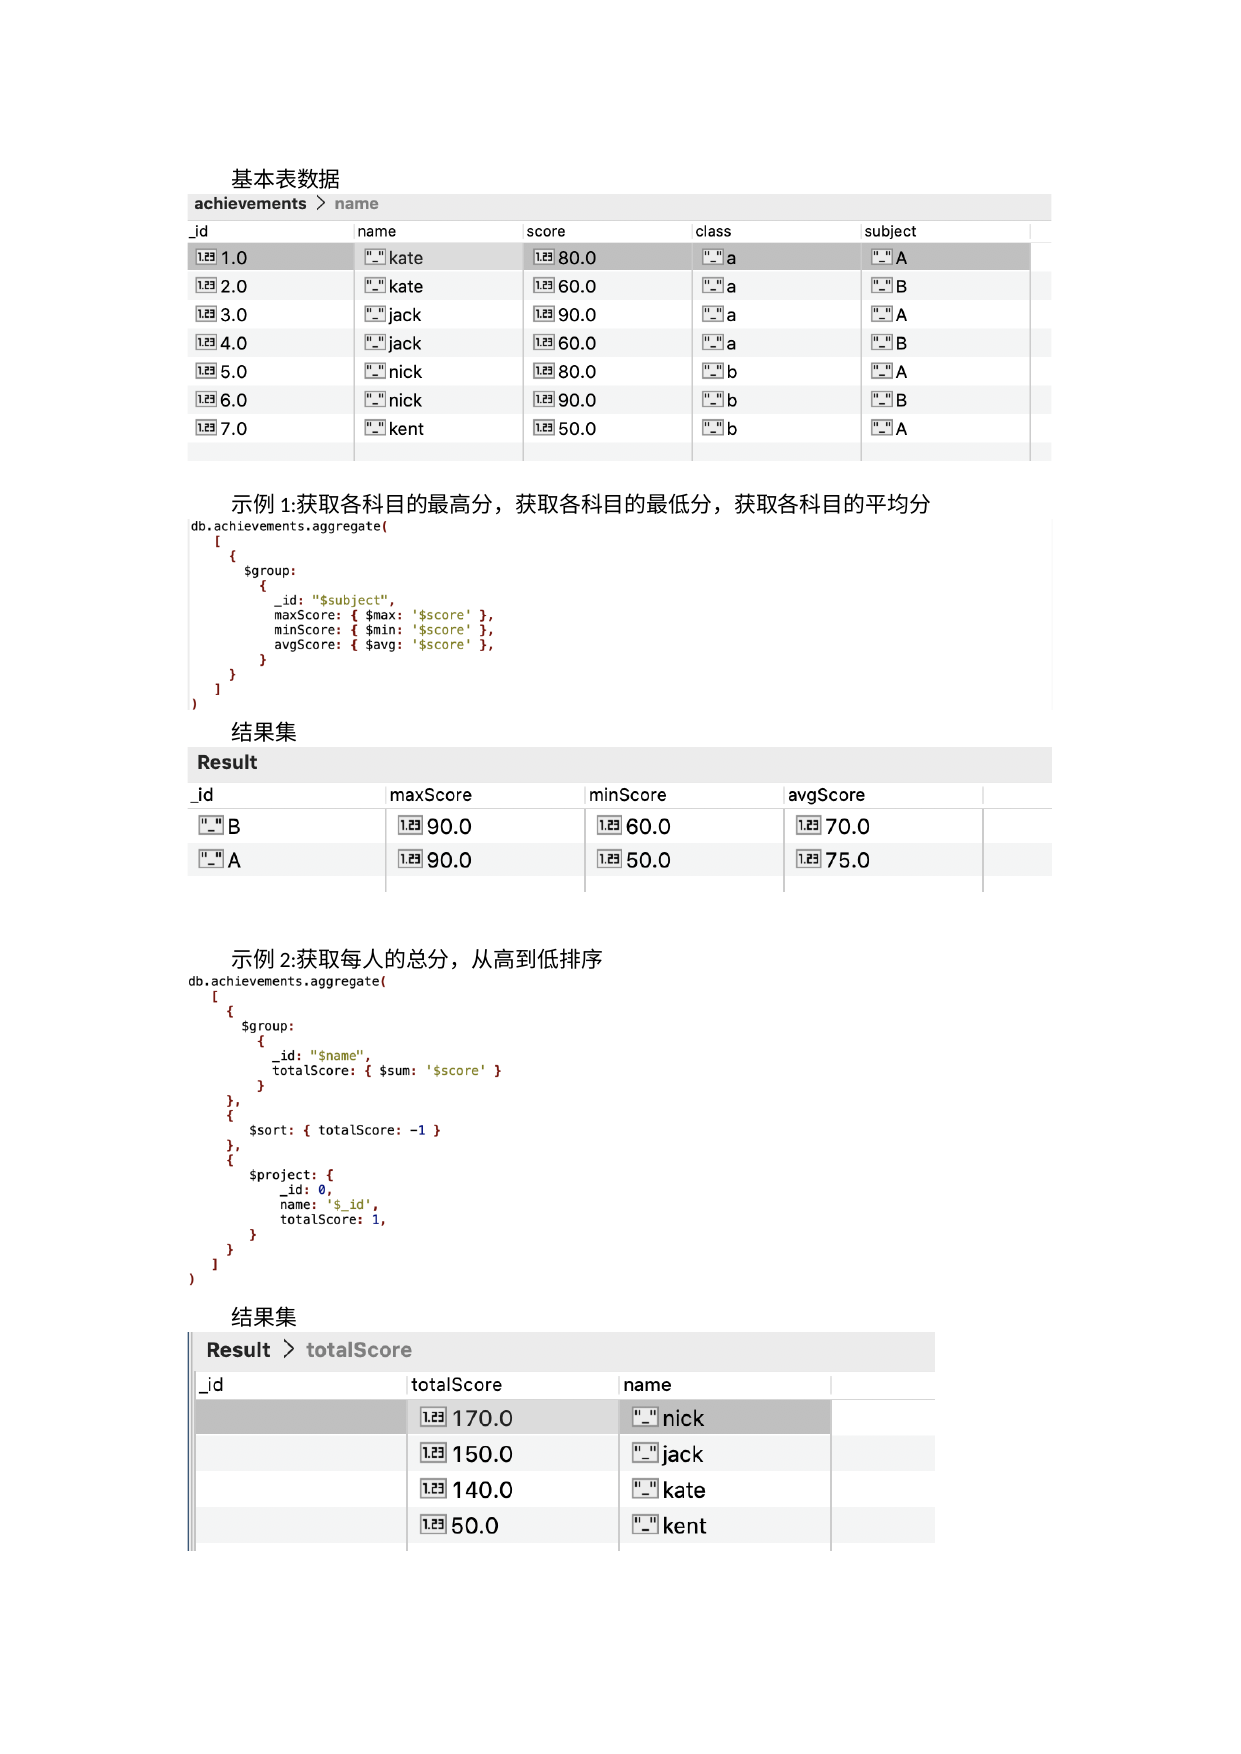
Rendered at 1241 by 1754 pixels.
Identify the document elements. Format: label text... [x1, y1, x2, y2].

picture [187, 194, 1052, 461]
list 结果集 [187, 710, 1053, 747]
picture [187, 1332, 935, 1551]
picture [187, 747, 1052, 892]
list 示例1:获取各科目的最高分，获取各科目的最低分，获取各科目的平均分 [187, 487, 1053, 519]
list 结果集 [187, 1299, 1053, 1332]
list 示例2:获取每人的总分，从高到低排序 [187, 942, 1053, 974]
picture [187, 974, 1053, 1286]
list 基本表数据 [187, 162, 1053, 194]
picture [187, 519, 1053, 710]
